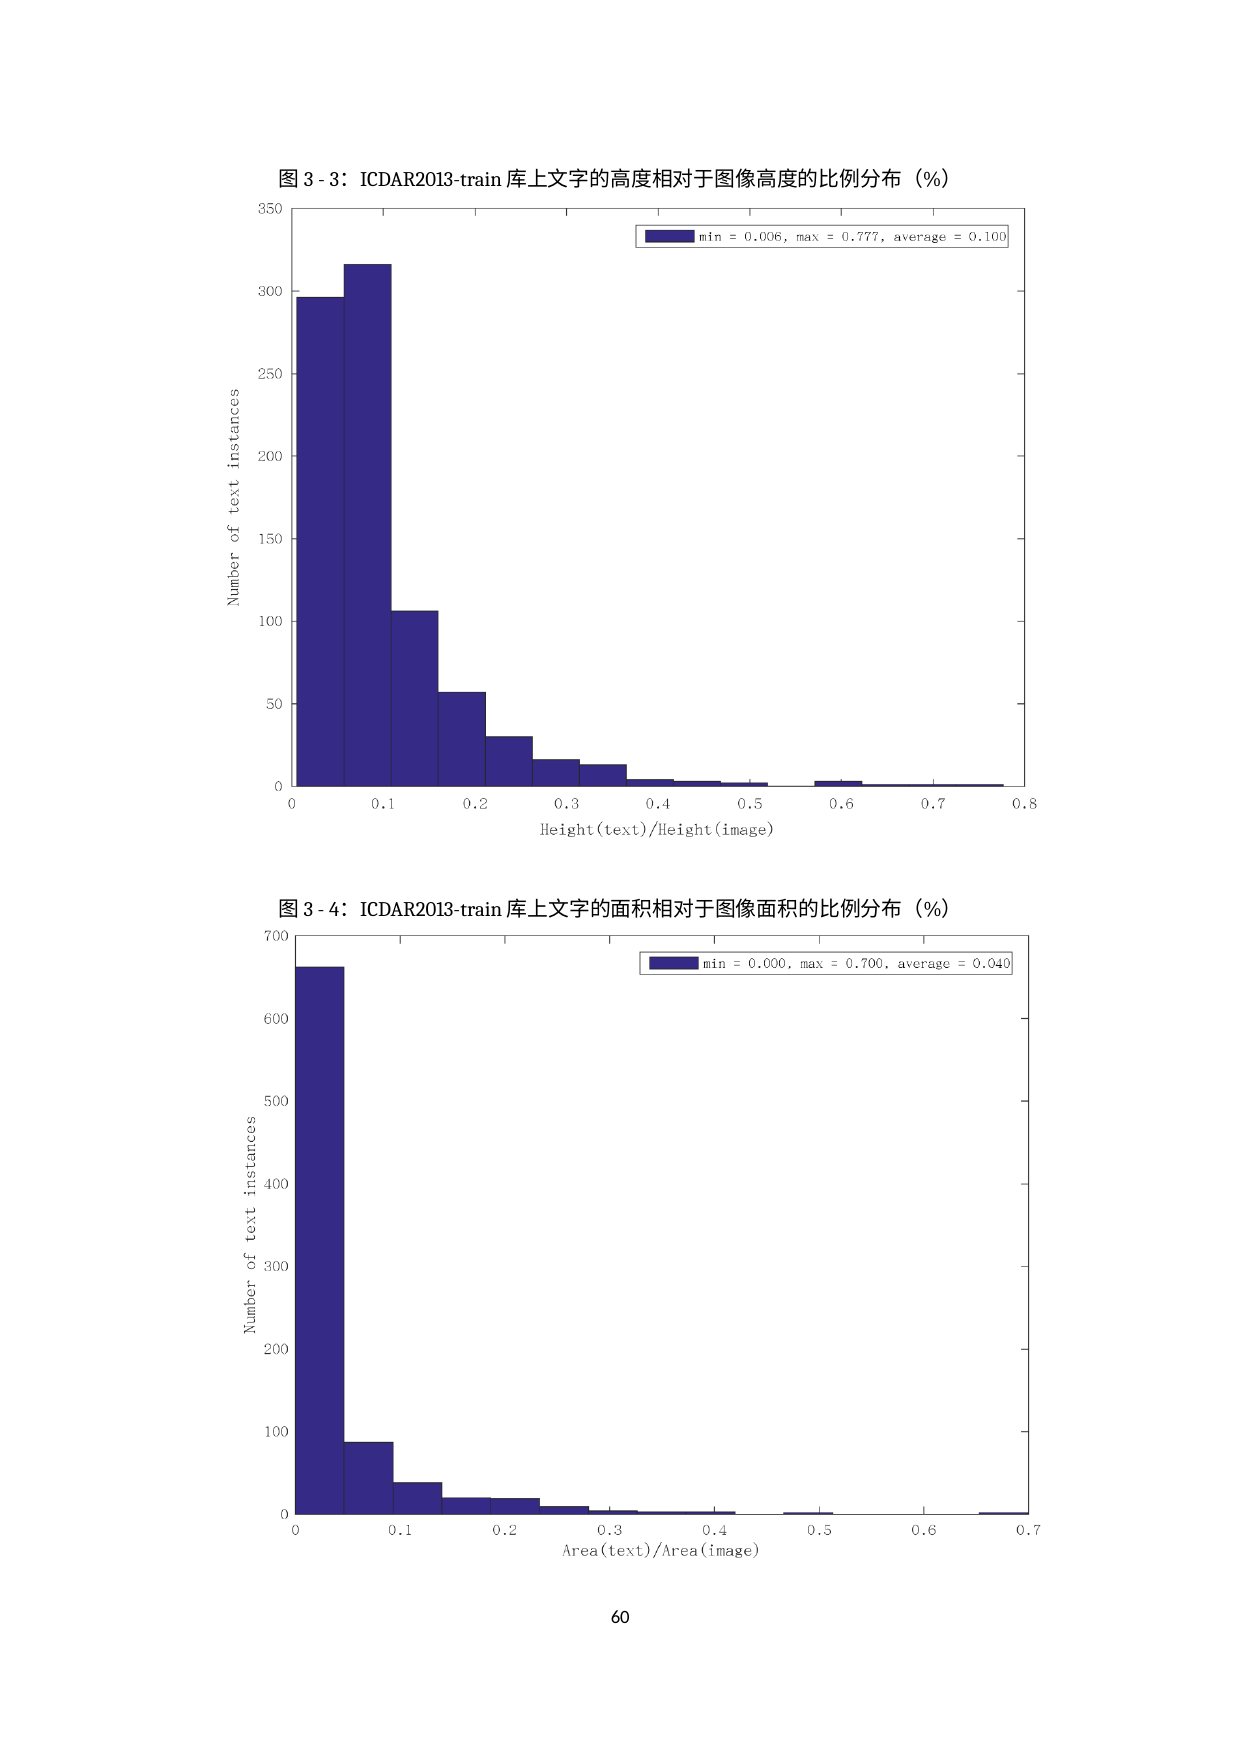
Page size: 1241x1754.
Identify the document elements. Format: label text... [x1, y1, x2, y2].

picture [172, 923, 1118, 1571]
text 图 3 - 3：ICDAR2013-train库上文字的高度相对于图像高度的比例分布（%） [118, 161, 1122, 194]
text 图 3 - 4：ICDAR2013-train库上文字的面积相对于图像面积的比例分布（%） [118, 891, 1122, 923]
picture [168, 193, 1113, 851]
